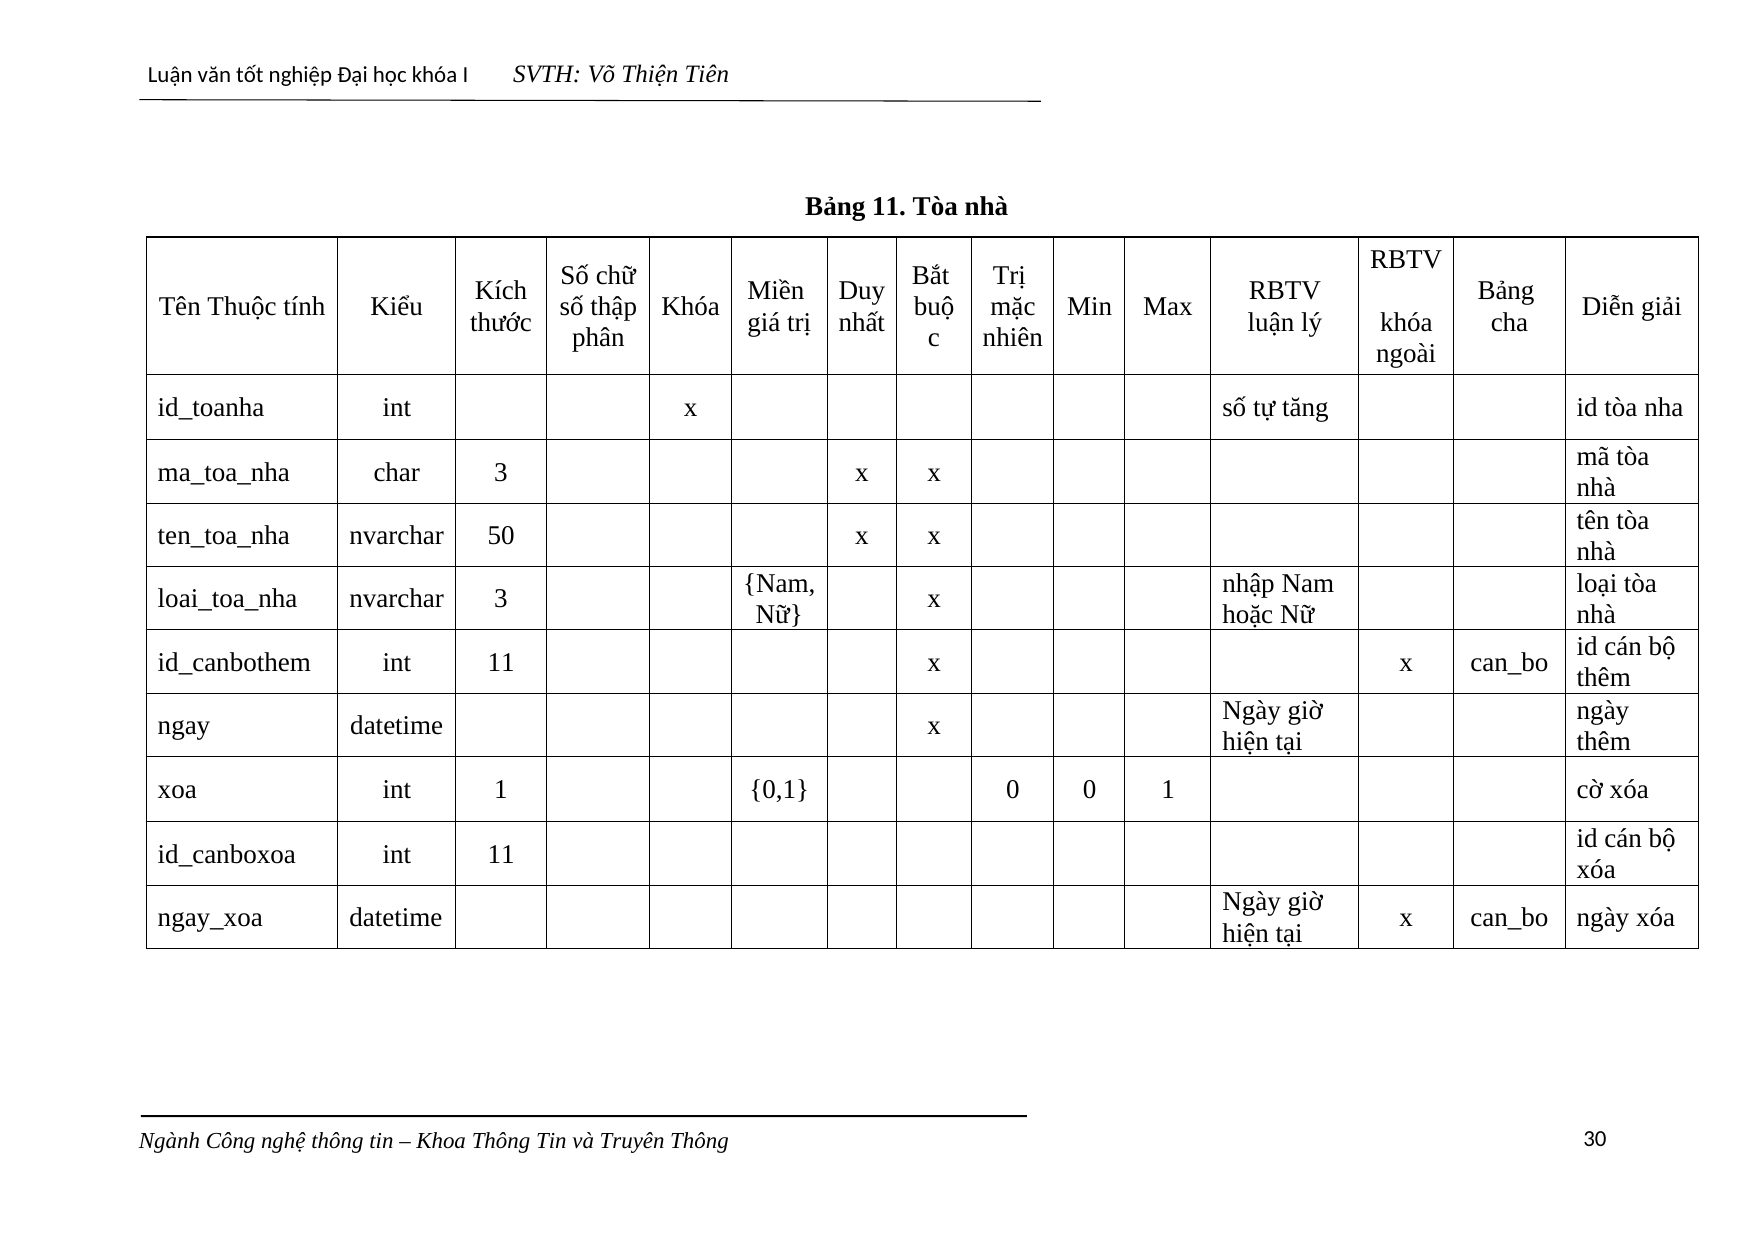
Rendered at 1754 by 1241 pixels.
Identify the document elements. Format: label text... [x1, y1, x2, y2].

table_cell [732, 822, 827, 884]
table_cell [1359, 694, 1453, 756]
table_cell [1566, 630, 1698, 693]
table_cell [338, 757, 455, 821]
table_header Miền giá trị [732, 238, 827, 374]
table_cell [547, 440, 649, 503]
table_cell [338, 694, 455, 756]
table_header Trị mặc nhiên [972, 238, 1053, 374]
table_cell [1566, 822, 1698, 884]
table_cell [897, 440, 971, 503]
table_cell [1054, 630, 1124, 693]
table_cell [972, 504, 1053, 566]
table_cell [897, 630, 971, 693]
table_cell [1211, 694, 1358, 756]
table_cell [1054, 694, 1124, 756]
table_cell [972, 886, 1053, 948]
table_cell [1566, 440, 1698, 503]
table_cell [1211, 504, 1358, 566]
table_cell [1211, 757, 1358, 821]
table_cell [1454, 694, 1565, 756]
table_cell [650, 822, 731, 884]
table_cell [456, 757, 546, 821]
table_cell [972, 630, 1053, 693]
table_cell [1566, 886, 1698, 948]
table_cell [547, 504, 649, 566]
text Bảng 12. Tòa nhà [148, 190, 1606, 221]
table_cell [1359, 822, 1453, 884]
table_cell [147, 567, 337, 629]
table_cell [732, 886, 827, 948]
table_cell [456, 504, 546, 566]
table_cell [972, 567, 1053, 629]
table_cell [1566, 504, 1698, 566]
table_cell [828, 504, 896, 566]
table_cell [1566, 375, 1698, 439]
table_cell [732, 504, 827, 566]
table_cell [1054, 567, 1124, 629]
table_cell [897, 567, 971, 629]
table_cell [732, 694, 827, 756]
table_header Số chữ số thập phân [547, 238, 649, 374]
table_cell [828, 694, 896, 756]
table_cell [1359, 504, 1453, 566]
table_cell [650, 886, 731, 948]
table_cell [547, 375, 649, 439]
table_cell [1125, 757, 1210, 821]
table_cell [897, 375, 971, 439]
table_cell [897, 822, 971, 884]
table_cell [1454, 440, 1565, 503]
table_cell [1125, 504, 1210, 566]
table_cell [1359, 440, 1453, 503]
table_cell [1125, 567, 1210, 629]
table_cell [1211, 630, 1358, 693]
table_cell [1054, 375, 1124, 439]
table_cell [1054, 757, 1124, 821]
table_cell [1359, 375, 1453, 439]
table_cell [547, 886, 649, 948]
table_header Min [1054, 238, 1124, 374]
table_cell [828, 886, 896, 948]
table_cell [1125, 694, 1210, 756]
table_header Diễn giải [1566, 238, 1698, 374]
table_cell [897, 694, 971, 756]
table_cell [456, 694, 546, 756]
table_cell [1125, 375, 1210, 439]
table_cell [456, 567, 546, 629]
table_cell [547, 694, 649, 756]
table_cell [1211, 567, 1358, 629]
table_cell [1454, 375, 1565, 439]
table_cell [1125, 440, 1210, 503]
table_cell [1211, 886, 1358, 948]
table_header RBTV luận lý [1211, 238, 1358, 374]
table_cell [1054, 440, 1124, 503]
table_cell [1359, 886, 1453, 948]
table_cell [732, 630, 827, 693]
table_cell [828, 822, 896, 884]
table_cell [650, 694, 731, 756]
table_cell [972, 375, 1053, 439]
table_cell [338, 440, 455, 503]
table_header Bảng cha [1454, 238, 1565, 374]
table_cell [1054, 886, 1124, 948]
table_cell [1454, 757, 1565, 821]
table_header Kích thước [456, 238, 546, 374]
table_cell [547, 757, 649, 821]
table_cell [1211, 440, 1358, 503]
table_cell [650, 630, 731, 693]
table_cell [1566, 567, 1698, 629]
table_cell x [650, 375, 731, 439]
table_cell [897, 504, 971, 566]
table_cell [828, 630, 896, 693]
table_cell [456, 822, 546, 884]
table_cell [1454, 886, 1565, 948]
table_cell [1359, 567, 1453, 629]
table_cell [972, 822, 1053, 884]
table_cell [456, 375, 546, 439]
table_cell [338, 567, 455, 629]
table_cell int [338, 375, 455, 439]
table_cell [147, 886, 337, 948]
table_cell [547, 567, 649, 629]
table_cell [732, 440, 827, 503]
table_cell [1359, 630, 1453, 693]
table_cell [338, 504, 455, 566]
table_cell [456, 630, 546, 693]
table_cell [828, 375, 896, 439]
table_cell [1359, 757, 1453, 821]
table_header Duy nhất [828, 238, 896, 374]
table_header Bắt buộc [897, 238, 971, 374]
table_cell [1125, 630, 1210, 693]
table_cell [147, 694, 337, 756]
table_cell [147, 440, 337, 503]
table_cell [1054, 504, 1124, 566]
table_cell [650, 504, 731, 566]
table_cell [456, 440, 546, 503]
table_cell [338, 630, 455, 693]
table_header Khóa [650, 238, 731, 374]
table_cell số tự tăng [1211, 375, 1358, 439]
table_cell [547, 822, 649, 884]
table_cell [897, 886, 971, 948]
table_header Kiểu [338, 238, 455, 374]
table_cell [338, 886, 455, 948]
table_header Max [1125, 238, 1210, 374]
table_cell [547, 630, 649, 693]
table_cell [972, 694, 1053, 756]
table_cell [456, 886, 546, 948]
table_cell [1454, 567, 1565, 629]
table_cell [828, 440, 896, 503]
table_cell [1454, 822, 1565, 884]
table_header RBTV khóa ngoài [1359, 238, 1453, 374]
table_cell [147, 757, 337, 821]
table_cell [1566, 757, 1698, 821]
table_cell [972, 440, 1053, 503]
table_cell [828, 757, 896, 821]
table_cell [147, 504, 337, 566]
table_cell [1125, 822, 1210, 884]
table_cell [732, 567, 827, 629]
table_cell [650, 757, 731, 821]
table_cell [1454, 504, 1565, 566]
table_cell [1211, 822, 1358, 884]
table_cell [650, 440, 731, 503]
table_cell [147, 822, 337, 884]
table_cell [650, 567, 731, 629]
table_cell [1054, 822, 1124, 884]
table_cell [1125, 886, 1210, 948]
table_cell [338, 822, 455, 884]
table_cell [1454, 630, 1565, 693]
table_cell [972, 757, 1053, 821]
table_cell id_toanha [147, 375, 337, 439]
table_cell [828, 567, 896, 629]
table_header Tên Thuộc tính [147, 238, 337, 374]
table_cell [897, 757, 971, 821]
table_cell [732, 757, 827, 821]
table_cell [732, 375, 827, 439]
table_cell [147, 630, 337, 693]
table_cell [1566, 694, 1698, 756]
